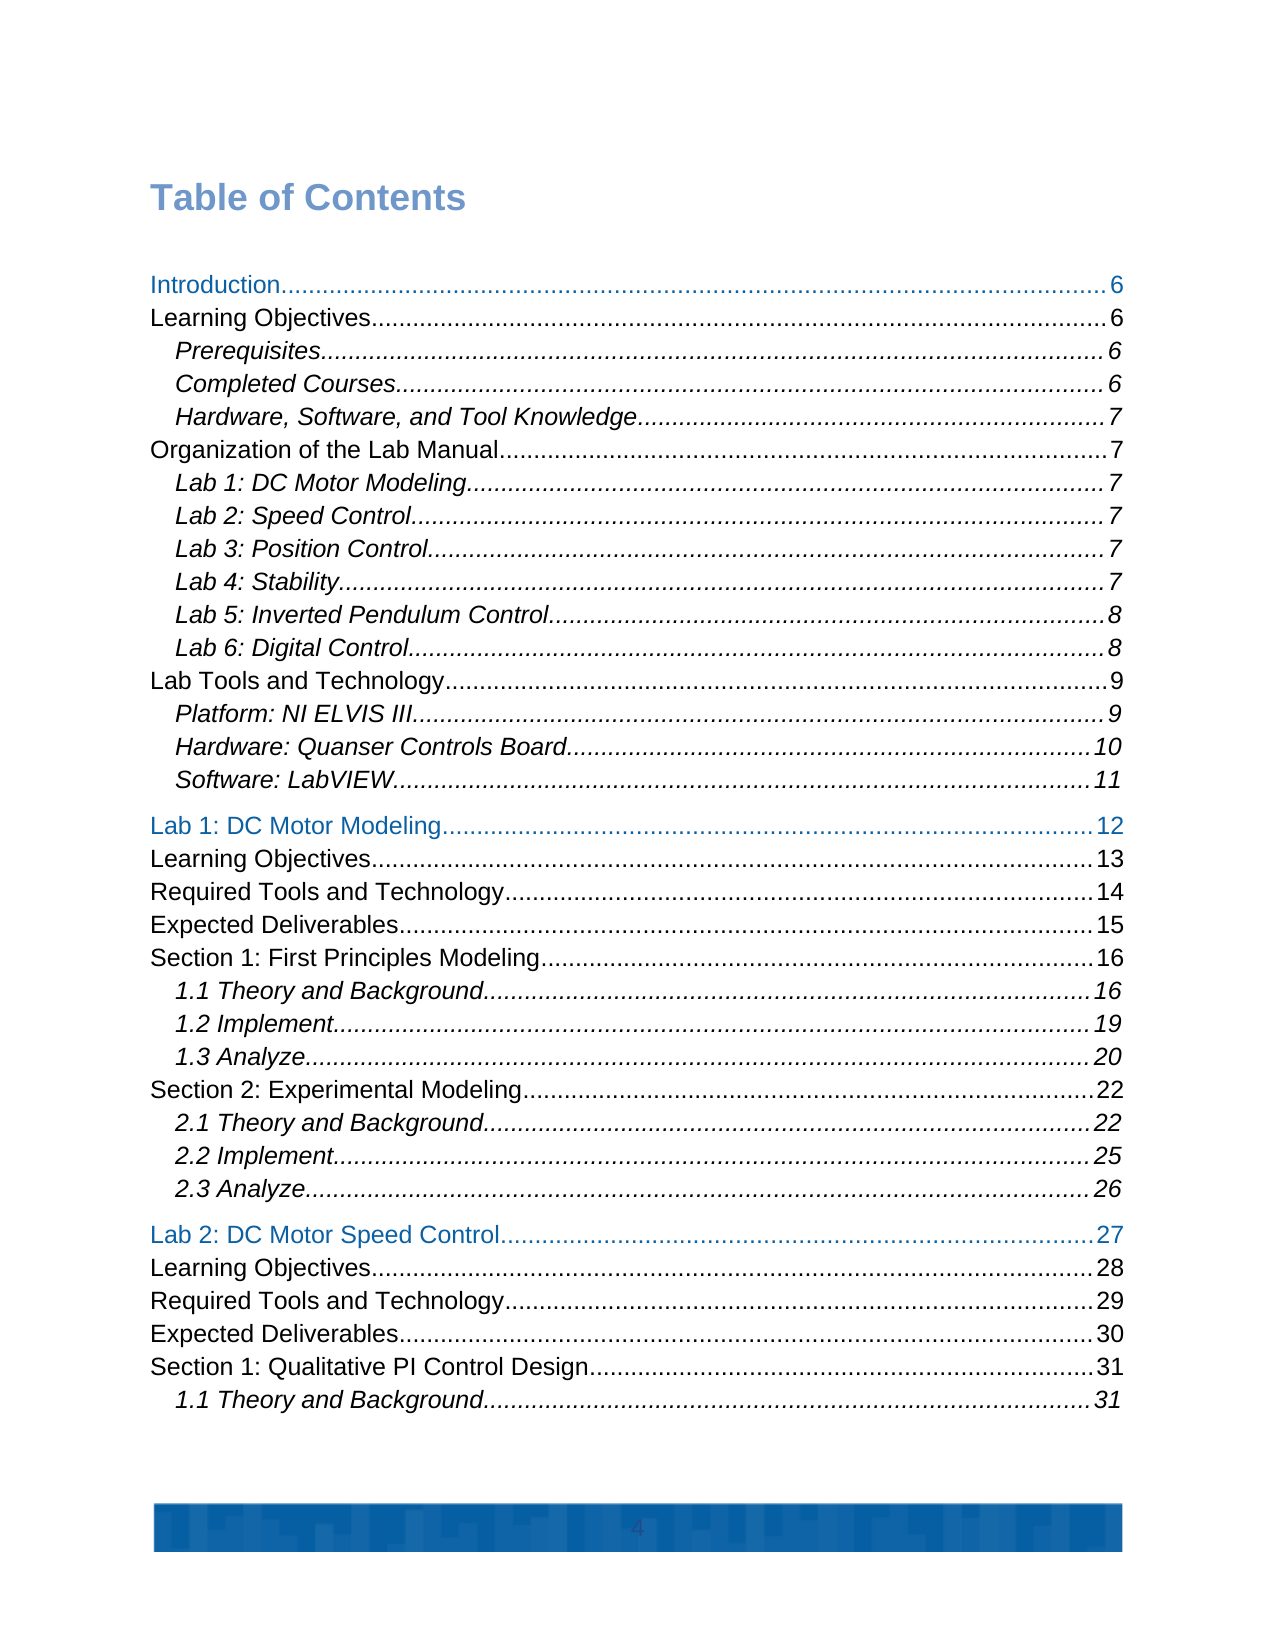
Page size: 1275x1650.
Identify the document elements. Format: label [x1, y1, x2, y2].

picture [153, 1503, 1123, 1552]
